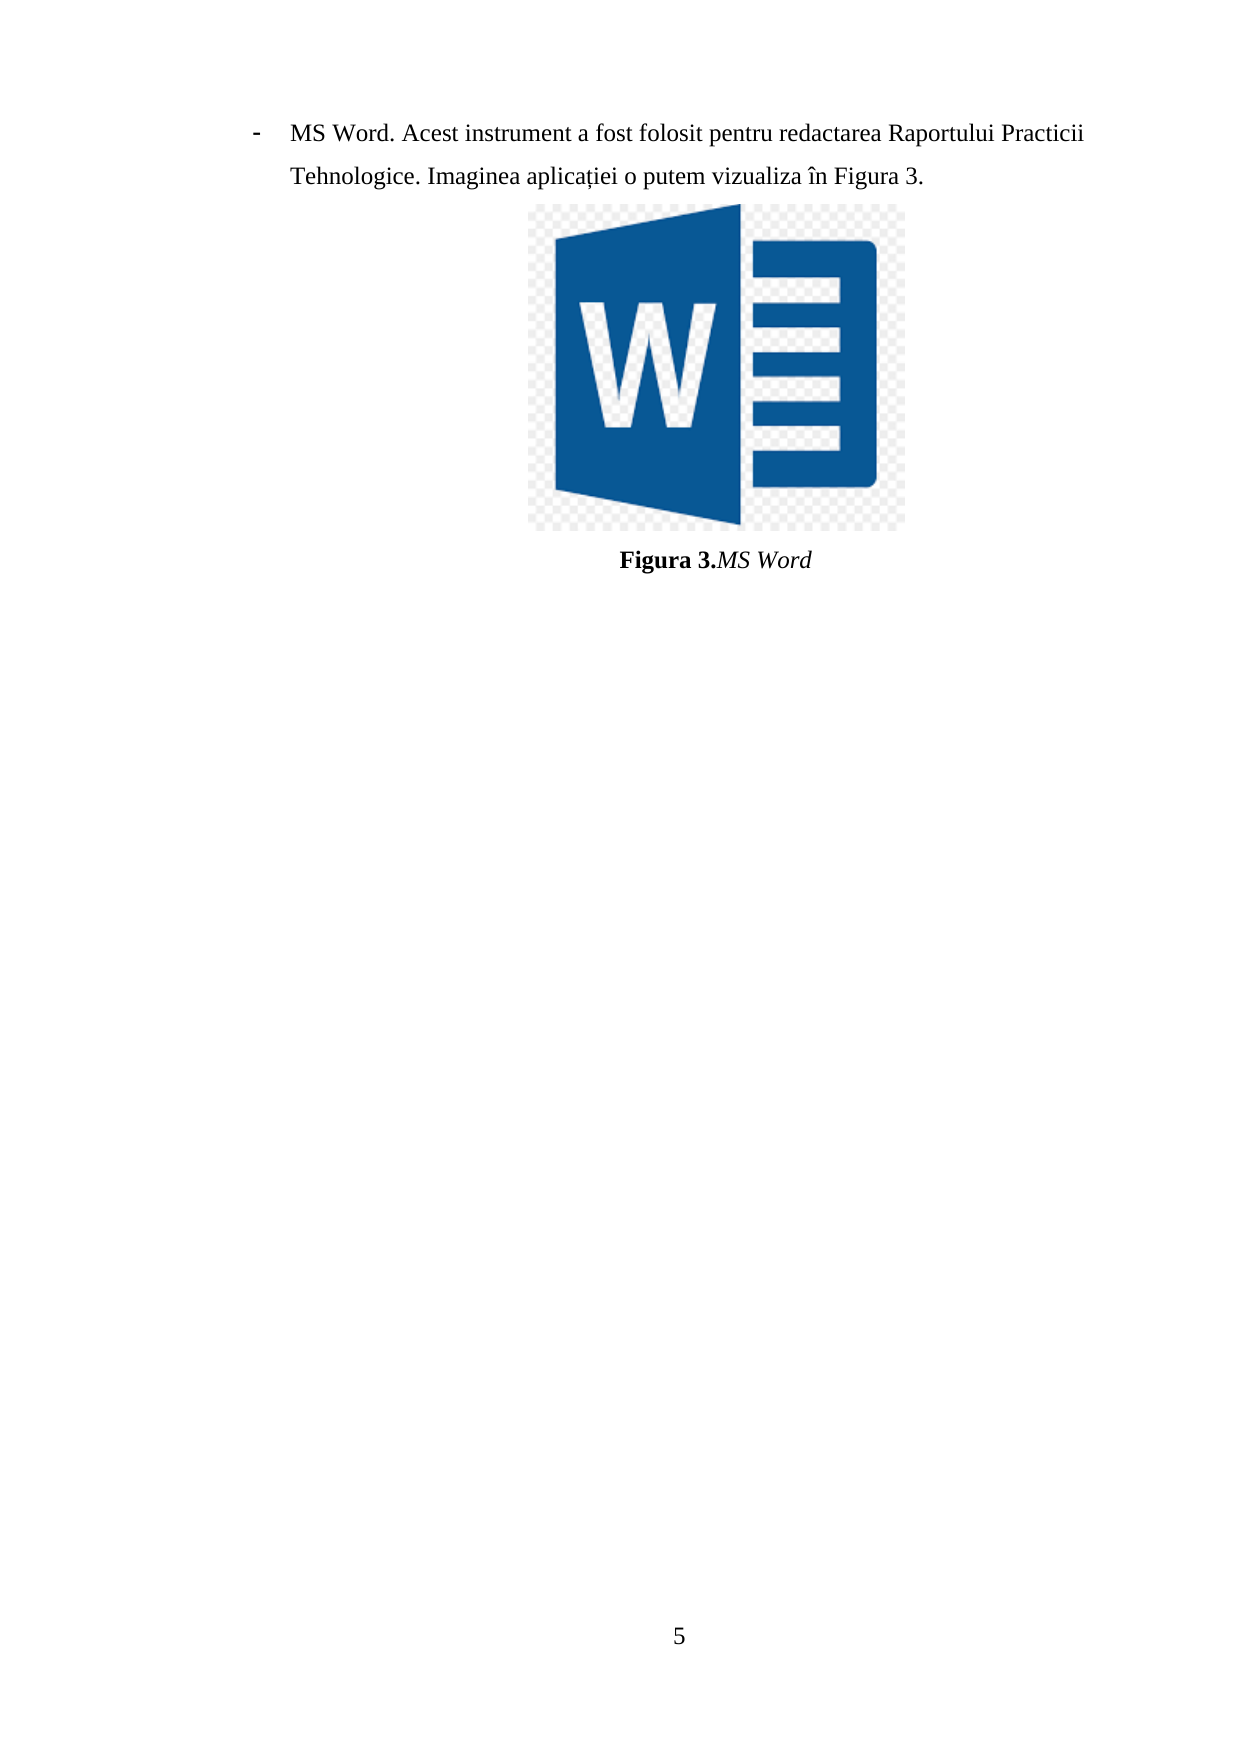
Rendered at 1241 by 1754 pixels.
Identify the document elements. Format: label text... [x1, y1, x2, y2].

list MS Word. Acest instrument a fost folosit pentru redactarea Raportului Practicii Tehnologice. Imaginea aplicației o putem vizualiza în Figura 3. [252, 118, 1181, 190]
picture [528, 204, 905, 531]
text Figura 3.MS Word [252, 545, 1181, 574]
